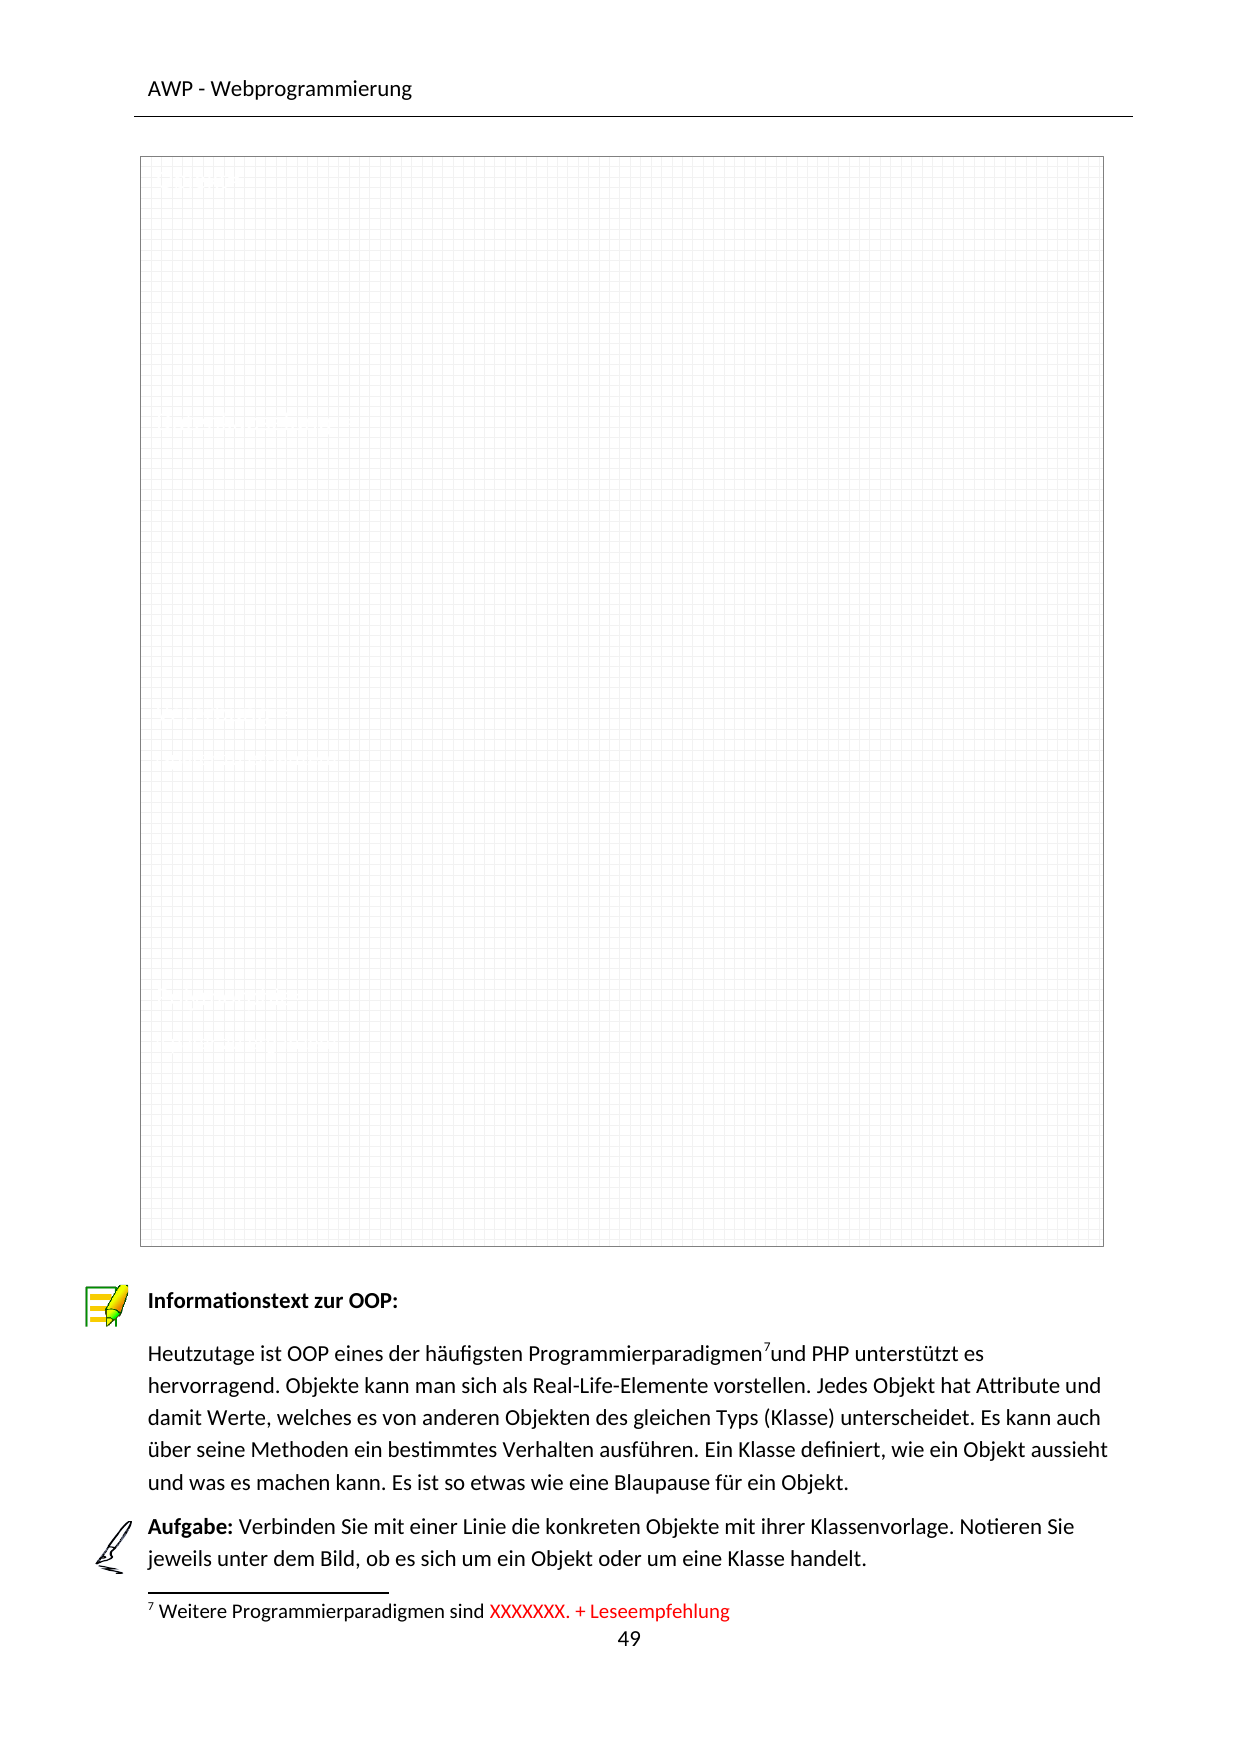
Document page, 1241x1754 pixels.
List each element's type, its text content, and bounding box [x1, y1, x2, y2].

text Informationstext zur OOP: [148, 1286, 1110, 1314]
text Heutzutage ist OOP eines der häufigsten Programmierparadigmenund PHP unterstützt es hervorragend. Objekte kann man sich als Real-Life-Elemente vorstellen. Jedes Objekt hat Attribute und damit Werte, welches es von anderen Objekten des gleichen Typs (Klasse) unterscheidet. Es kann auch über seine Methoden ein bestimmtes Verhalten ausführen. Ein Klasse definiert, wie ein Objekt aussieht und was es machen kann. Es ist so etwas wie eine Blaupause für ein Objekt. [148, 1339, 1110, 1496]
picture [81, 1284, 128, 1325]
text Aufgabe: Verbinden Sie mit einer Linie die konkreten Objekte mit ihrer Klassenvorlage. Notieren Sie jeweils unter dem Bild, ob es sich um ein Objekt oder um eine Klasse handelt. [148, 1512, 1110, 1572]
